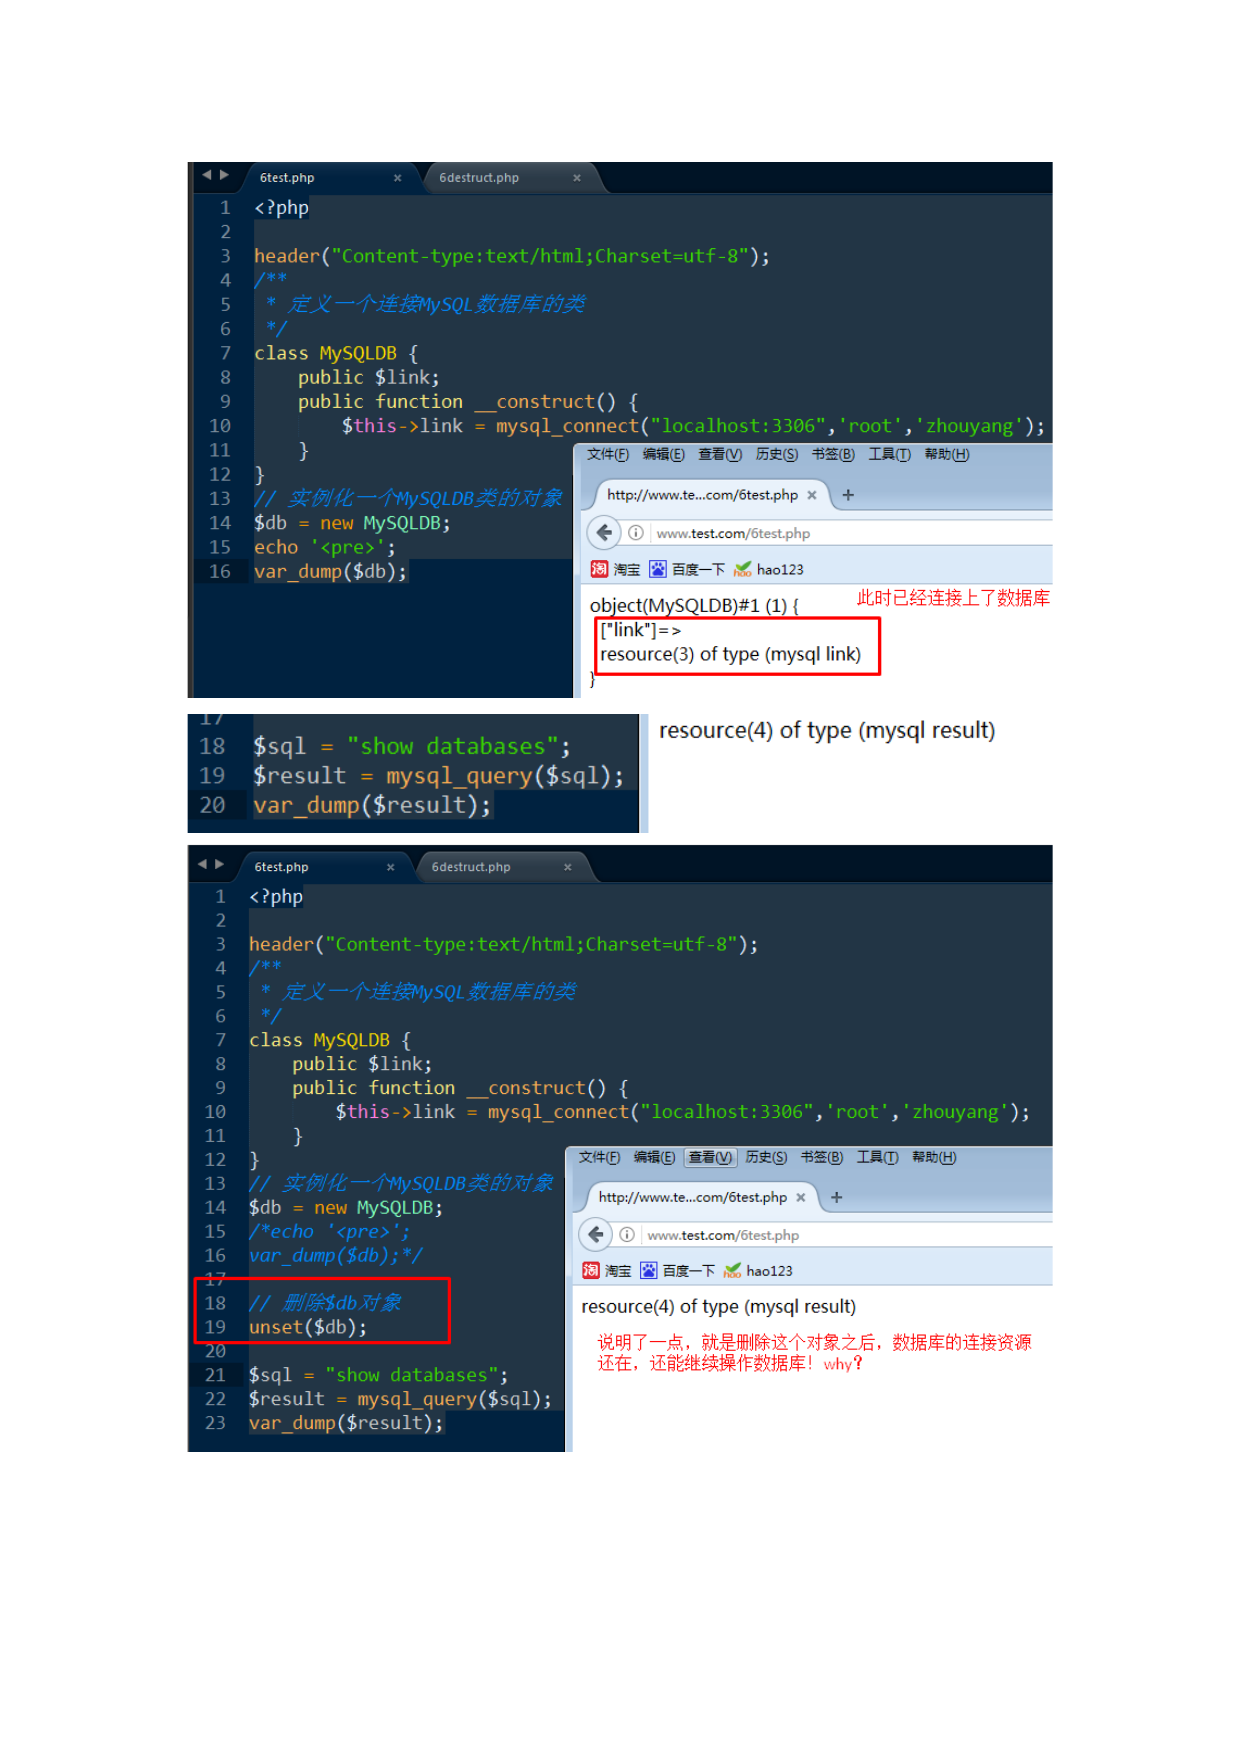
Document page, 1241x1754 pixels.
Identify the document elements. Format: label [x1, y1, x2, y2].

picture [187, 844, 1053, 1452]
picture [187, 714, 1053, 833]
picture [187, 162, 1053, 698]
